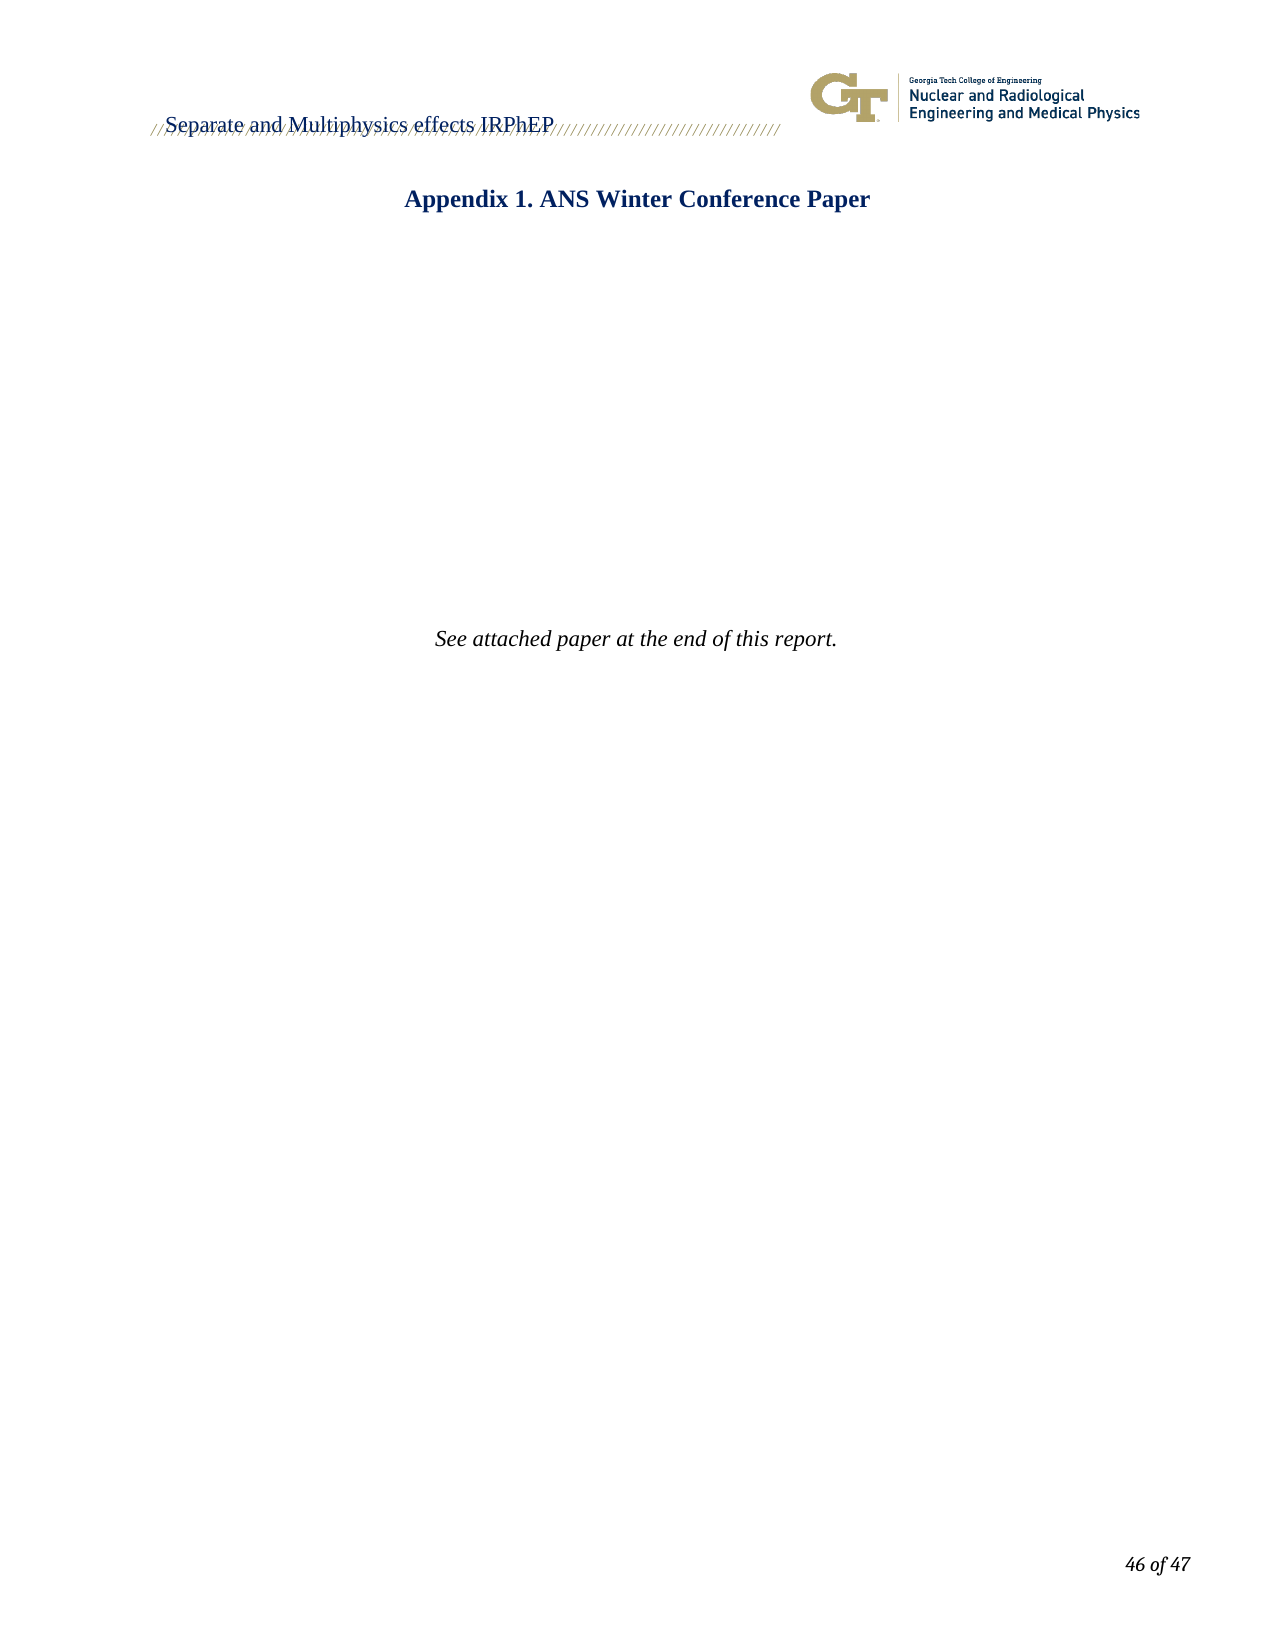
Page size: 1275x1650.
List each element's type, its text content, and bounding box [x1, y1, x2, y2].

text See attached paper at the end of this report. [150, 625, 1125, 651]
subtitle Appendix 1. ANS Winter Conference Paper [150, 184, 1125, 213]
picture [810, 73, 1140, 122]
